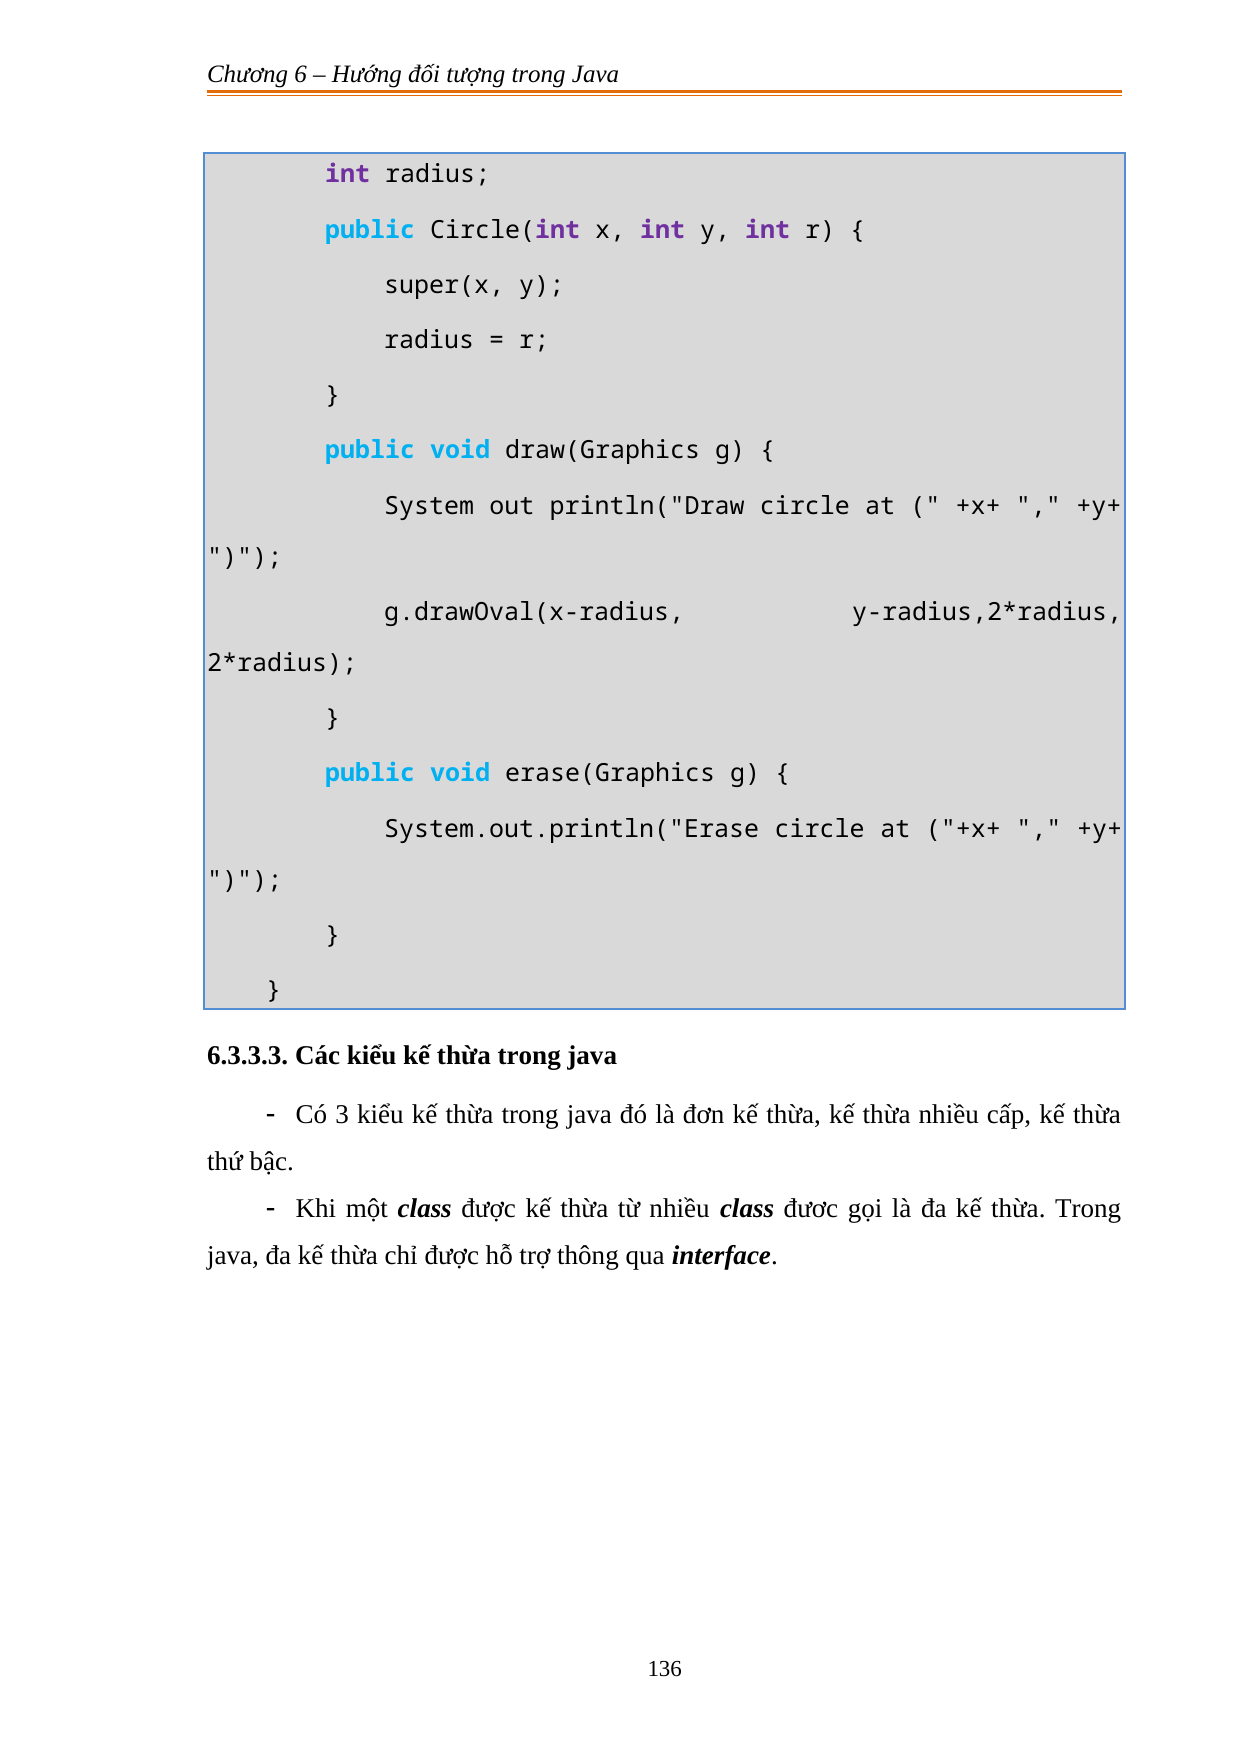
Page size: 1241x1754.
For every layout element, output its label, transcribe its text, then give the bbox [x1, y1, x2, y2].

subtitle Các kiểu kế thừa trong java [207, 1039, 1122, 1071]
text } [205, 967, 1124, 1008]
text radius = r; [205, 317, 1124, 356]
list Có 3 kiểu kế thừa trong java đó là đơn kế thừa, kế thừa nhiều cấp, kế thừa thứ bậc. [207, 1098, 1122, 1176]
text public void draw(Graphics g) { [205, 428, 1124, 466]
text } [205, 912, 1124, 951]
text } [205, 373, 1124, 411]
text System out println("Draw circle at (" +x+ "," +y+ ")"); [205, 483, 1124, 572]
text g.drawOval(x-radius, y-radius,2*radius, 2*radius); [205, 589, 1124, 679]
text public Circle(int x, int y, int r) { [205, 207, 1124, 245]
text System.out.println("Erase circle at ("+x+ "," +y+ ")"); [205, 806, 1124, 895]
text public void erase(Graphics g) { [205, 751, 1124, 789]
text super(x, y); [205, 262, 1124, 301]
text } [205, 696, 1124, 734]
text int radius; [205, 154, 1124, 190]
list Khi một class được kế thừa từ nhiều class đươc gọi là đa kế thừa. Trong java, đa kế thừa chỉ được hỗ trợ thông qua interface. [207, 1192, 1122, 1270]
